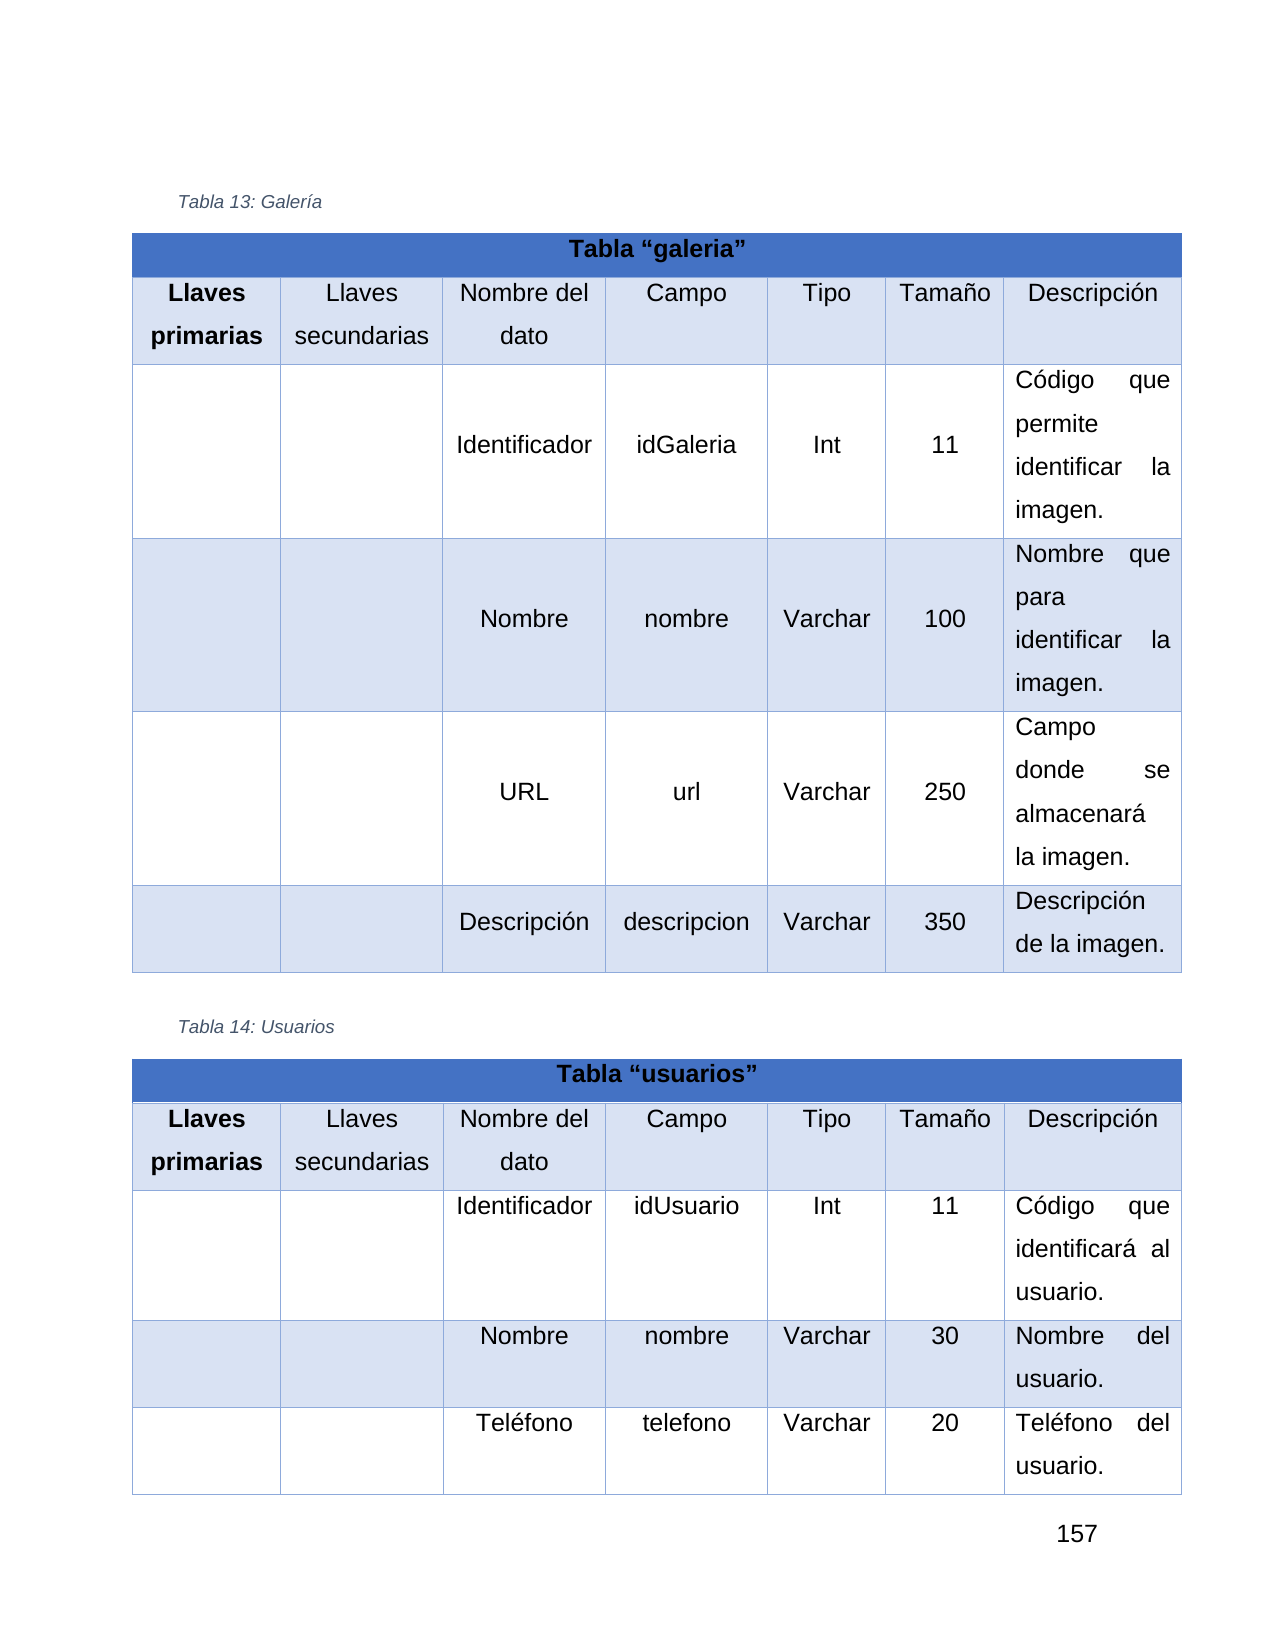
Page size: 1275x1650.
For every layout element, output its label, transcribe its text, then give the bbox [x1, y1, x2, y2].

table_cell Tamaño [886, 278, 1003, 364]
table_cell telefono [606, 1408, 767, 1494]
table_cell [133, 365, 280, 538]
table_cell Identificador [443, 365, 605, 538]
table_cell [133, 539, 280, 711]
table_cell Teléfono del usuario. [1005, 1408, 1181, 1494]
table_cell Llaves secundarias [281, 278, 442, 364]
table_cell [281, 1408, 443, 1494]
table_cell [133, 1321, 280, 1407]
table_cell Tipo [768, 1104, 885, 1190]
table_cell Campo [606, 1104, 767, 1190]
table_cell Int [768, 1191, 885, 1320]
table_cell URL [443, 712, 605, 885]
table_cell nombre [606, 1321, 767, 1407]
table_cell 11 [886, 1191, 1004, 1320]
table_cell Nombre del usuario. [1005, 1321, 1181, 1407]
table_cell Nombre del dato [444, 1104, 605, 1190]
table_cell [281, 712, 442, 885]
table_cell [133, 886, 280, 972]
table_cell Llaves primarias [133, 278, 280, 364]
table_cell Varchar [768, 1321, 885, 1407]
table_cell Campo [606, 278, 767, 364]
table_cell 30 [886, 1321, 1004, 1407]
table_cell Descripción de la imagen. [1004, 886, 1181, 972]
table_cell Nombre del dato [443, 278, 605, 364]
table_cell [281, 1321, 443, 1407]
table_cell [281, 886, 442, 972]
table_cell Tipo [768, 278, 885, 364]
table_cell Varchar [768, 1408, 885, 1494]
table_cell [281, 539, 442, 711]
table_cell descripcion [606, 886, 767, 972]
table_header Tabla “galeria” [133, 234, 1181, 277]
table_cell Descripción [443, 886, 605, 972]
table_cell Nombre [443, 539, 605, 711]
table_cell [281, 1191, 443, 1320]
table_cell Identificador [444, 1191, 605, 1320]
table_cell url [606, 712, 767, 885]
table_cell Varchar [768, 712, 885, 885]
table_cell Teléfono [444, 1408, 605, 1494]
table_cell [133, 1191, 280, 1320]
table_cell Varchar [768, 886, 885, 972]
table_cell Tamaño [886, 1104, 1004, 1190]
table_cell 11 [886, 365, 1003, 538]
table_cell Código que permite identificar la imagen. [1004, 365, 1181, 538]
table_cell 250 [886, 712, 1003, 885]
table_cell [133, 1408, 280, 1494]
table_header Tabla “usuarios” [133, 1060, 1181, 1102]
table_cell idUsuario [606, 1191, 767, 1320]
table_cell 350 [886, 886, 1003, 972]
table_cell Descripción [1004, 278, 1181, 364]
table_cell Nombre [444, 1321, 605, 1407]
table_cell Nombre que para identificar la imagen. [1004, 539, 1181, 711]
table_cell Llaves secundarias [281, 1104, 443, 1190]
table_cell [133, 712, 280, 885]
table_cell nombre [606, 539, 767, 711]
text Tabla 13: Galería [177, 191, 1098, 212]
table_cell Varchar [768, 539, 885, 711]
table_cell Código que identificará al usuario. [1005, 1191, 1181, 1320]
table_cell [281, 365, 442, 538]
table_cell idGaleria [606, 365, 767, 538]
text Tabla 14: Usuarios [177, 1016, 1098, 1038]
table_cell Campo donde se almacenará la imagen. [1004, 712, 1181, 885]
table_cell Llaves primarias [133, 1104, 280, 1190]
table_cell 100 [886, 539, 1003, 711]
table_cell Descripción [1005, 1104, 1181, 1190]
table_cell Int [768, 365, 885, 538]
table_cell 20 [886, 1408, 1004, 1494]
